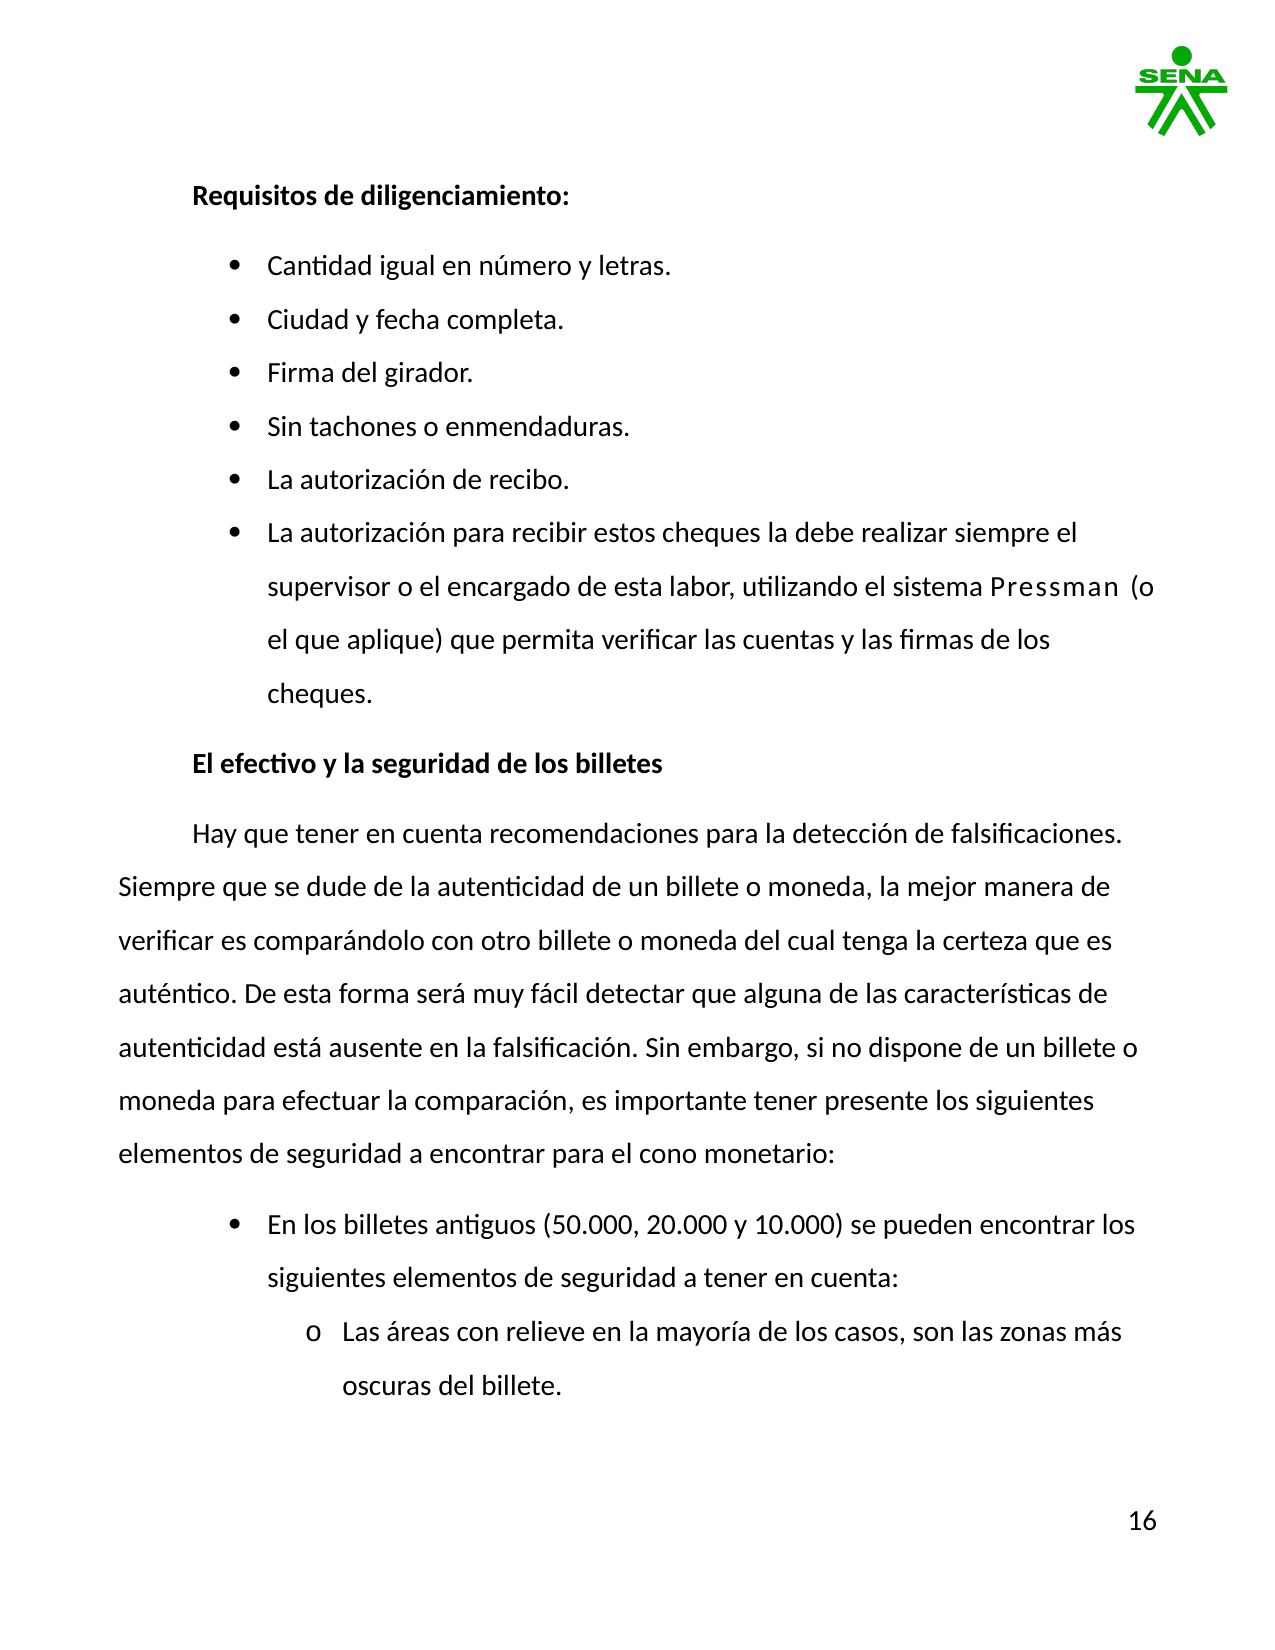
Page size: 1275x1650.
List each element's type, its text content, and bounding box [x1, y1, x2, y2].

list Ciudad y fecha completa. [229, 301, 1157, 336]
list En los billetes antiguos (50.000, 20.000 y 10.000) se pueden encontrar los siguientes elementos de seguridad a tener en cuenta: [229, 1206, 1157, 1295]
text El efectivo y la seguridad de los billetes [118, 745, 1157, 781]
list Firma del girador. [229, 354, 1157, 390]
picture [1135, 46, 1228, 136]
text Hay que tener en cuenta recomendaciones para la detección de falsificaciones. Siempre que se dude de la autenticidad de un billete o moneda, la mejor manera de verificar es comparándolo con otro billete o moneda del cual tenga la certeza que es auténtico. De esta forma será muy fácil detectar que alguna de las características de autenticidad está ausente en la falsificación. Sin embargo, si no dispone de un billete o moneda para efectuar la comparación, es importante tener presente los siguientes elementos de seguridad a encontrar para el cono monetario: [118, 815, 1157, 1171]
text Requisitos de diligenciamiento: [118, 177, 1157, 213]
list Las áreas con relieve en la mayoría de los casos, son las zonas más oscuras del billete. [304, 1313, 1157, 1403]
list La autorización de recibo. [229, 461, 1157, 497]
list Sin tachones o enmendaduras. [229, 408, 1157, 443]
list Cantidad igual en número y letras. [229, 247, 1157, 283]
list La autorización para recibir estos cheques la debe realizar siempre el supervisor o el encargado de esta labor, utilizando el sistema Pressman (o el que aplique) que permita verificar las cuentas y las firmas de los cheques. [229, 514, 1157, 710]
